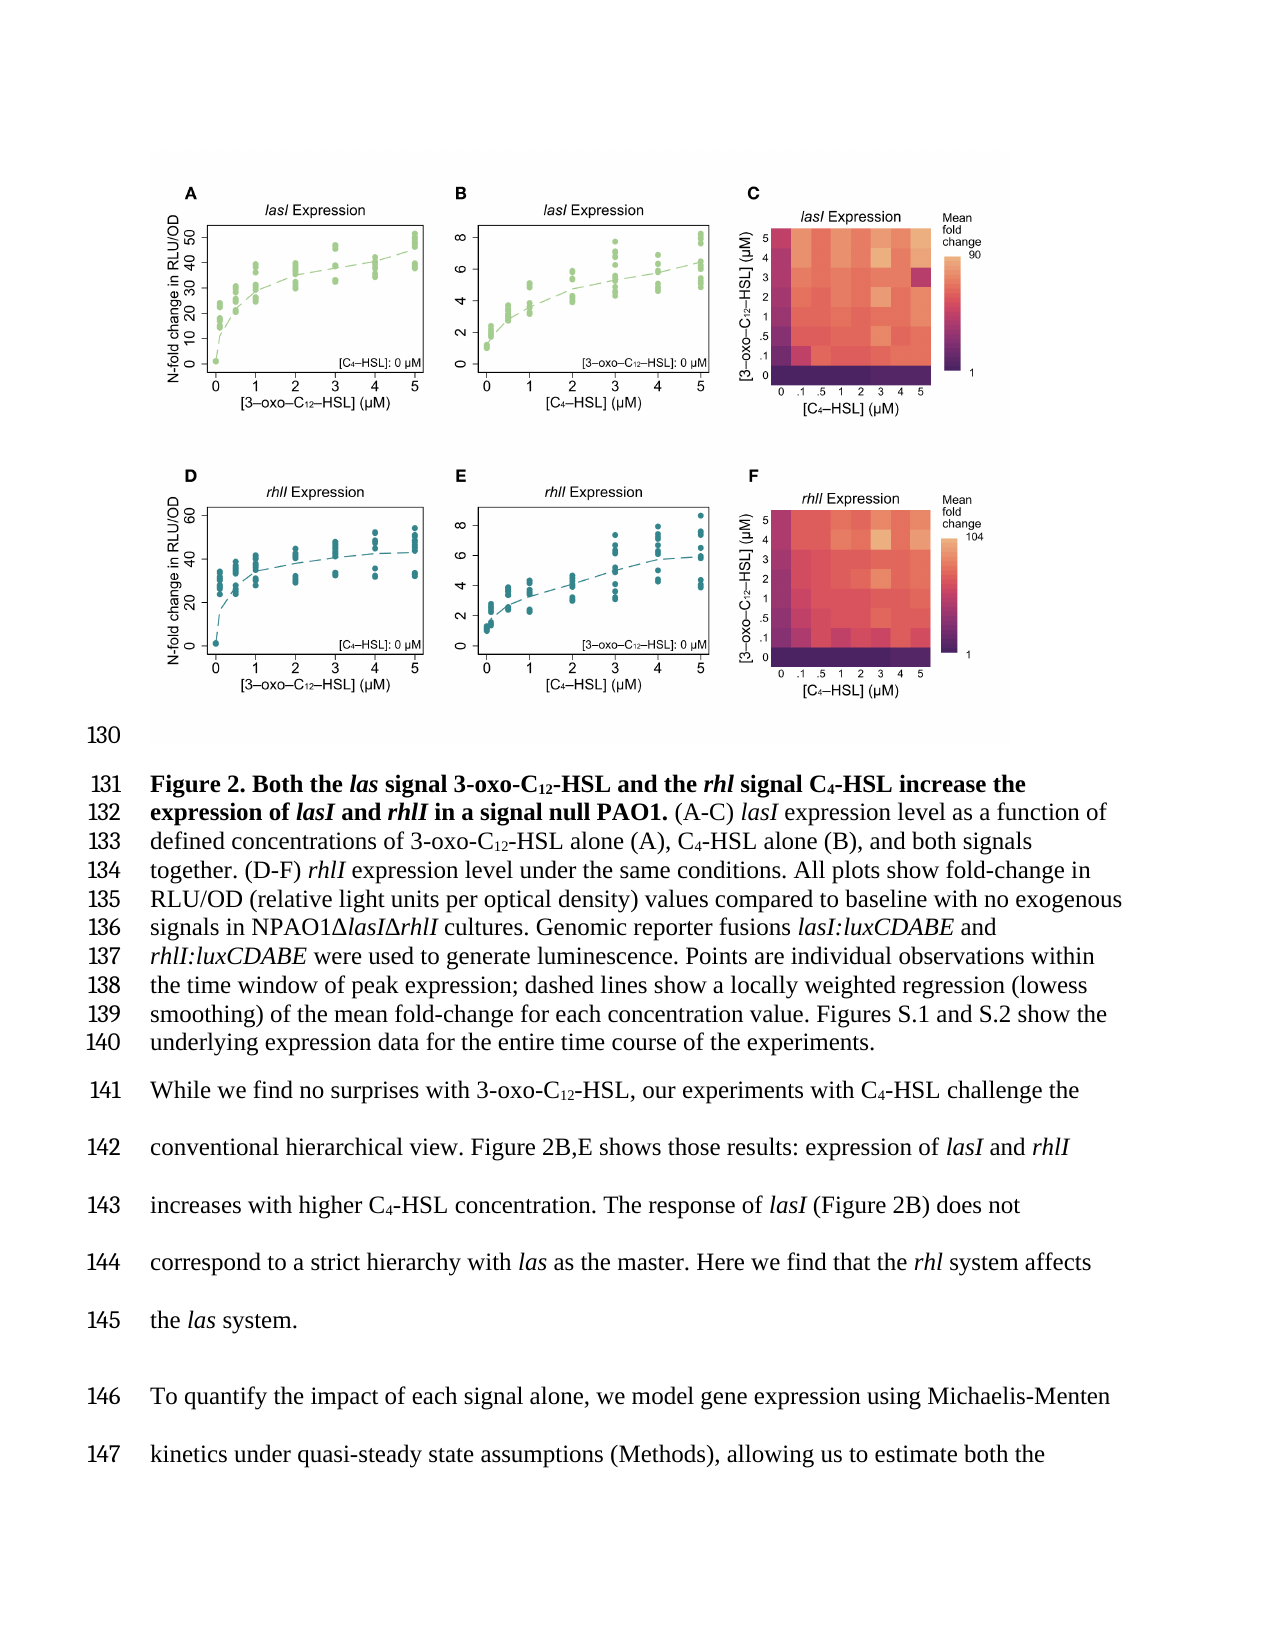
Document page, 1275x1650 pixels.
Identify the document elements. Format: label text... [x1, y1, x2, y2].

text Figure 2. Both the las signal 3‑oxo‑C12‑HSL and the rhl signal C4‑HSL increase the expression of lasI and rhlI in a signal null PAO1. (A-C) lasI expression level as a function of defined concentrations of 3‑oxo‑C12‑HSL alone (A), C4‑HSL alone (B), and both signals together. (D-F) rhlI expression level under the same conditions. All plots show fold-change in RLU/OD (relative light units per optical density) values compared to baseline with no exogenous signals in NPAO1∆lasI∆rhlI cultures. Genomic reporter fusions lasI:luxCDABE and rhlI:luxCDABE were used to generate luminescence. Points are individual observations within the time window of peak expression; dashed lines show a locally weighted regression (lowess smoothing) of the mean fold-change for each concentration value. Figures S.1 and S.2 show the underlying expression data for the entire time course of the experiments. [150, 769, 1125, 1056]
text While we find no surprises with 3‑oxo‑C12‑HSL, our experiments with C4‑HSL challenge the conventional hierarchical view. Figure 2B,E shows those results: expression of lasI and rhlI increases with higher C4‑HSL concentration. The response of lasI (Figure 2B) does not correspond to a strict hierarchy with las as the master. Here we find that the rhl system affects the las system. [150, 1075, 1125, 1334]
picture [150, 150, 1010, 744]
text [150, 1381, 1125, 1467]
